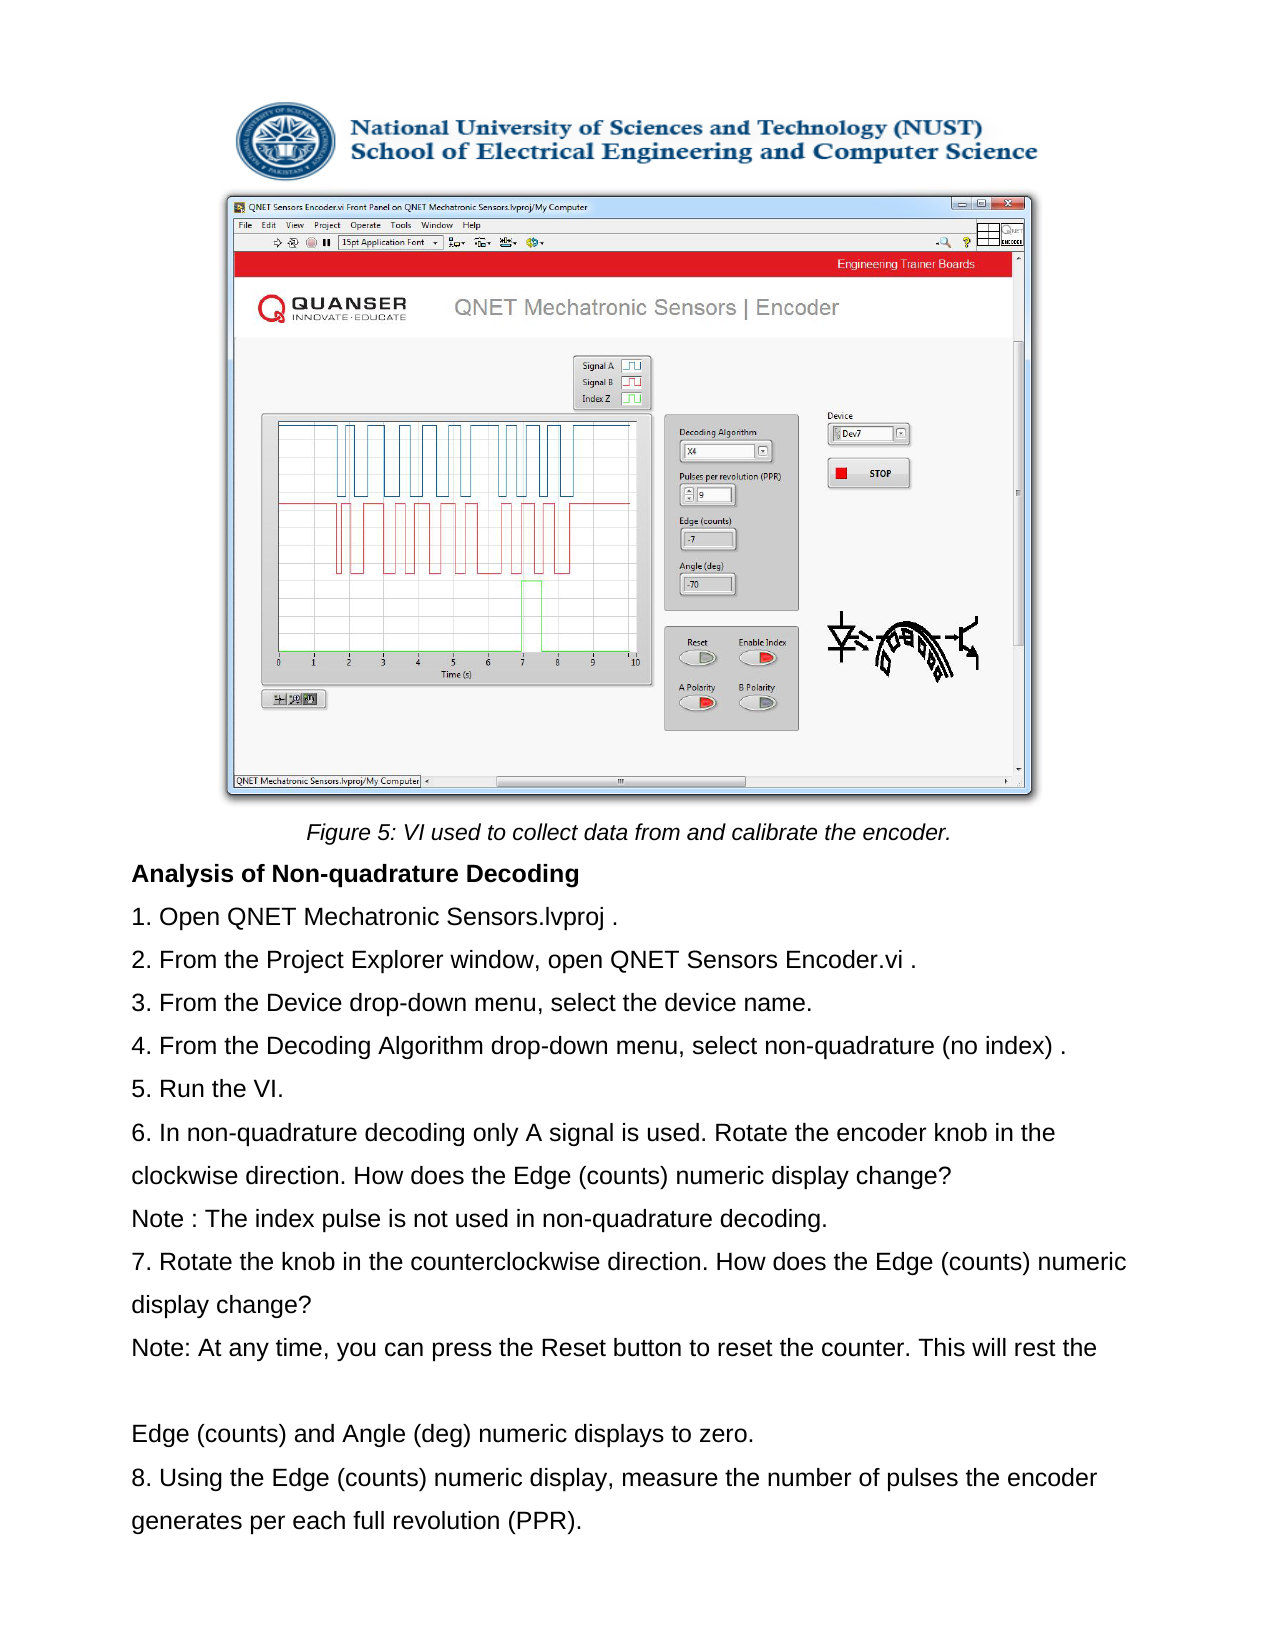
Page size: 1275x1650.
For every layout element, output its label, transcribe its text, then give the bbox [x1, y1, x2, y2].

subtitle Analysis of Non-quadrature Decoding [131, 859, 1129, 887]
subtitle 3. From the Device drop-down menu, select the device name. [131, 988, 1129, 1017]
subtitle 5. Run the VI. [131, 1074, 1129, 1103]
subtitle Note : The index pulse is not used in non-quadrature decoding. [131, 1204, 1129, 1232]
subtitle 1. Open QNET Mechatronic Sensors.lvproj . [131, 902, 1129, 931]
subtitle 2. From the Project Explorer window, open QNET Sensors Encoder.vi . [131, 945, 1129, 974]
subtitle 4. From the Decoding Algorithm drop-down menu, select non-quadrature (no index) . [131, 1031, 1129, 1060]
subtitle 8. Using the Edge (counts) numeric display, measure the number of pulses the encoder generates per each full revolution (PPR). [131, 1462, 1129, 1534]
subtitle Edge (counts) and Angle (deg) numeric displays to zero. [131, 1419, 1129, 1448]
subtitle Figure 5: VI used to collect data from and calibrate the encoder. [131, 819, 1129, 846]
subtitle Note: At any time, you can press the Reset button to reset the counter. This will rest the [131, 1333, 1129, 1362]
picture [226, 98, 1049, 188]
subtitle 7. Rotate the knob in the counterclockwise direction. How does the Edge (counts) numeric display change? [131, 1247, 1129, 1319]
subtitle 6. In non-quadrature decoding only A signal is used. Rotate the encoder knob in the clockwise direction. How does the Edge (counts) numeric display change? [131, 1117, 1129, 1189]
